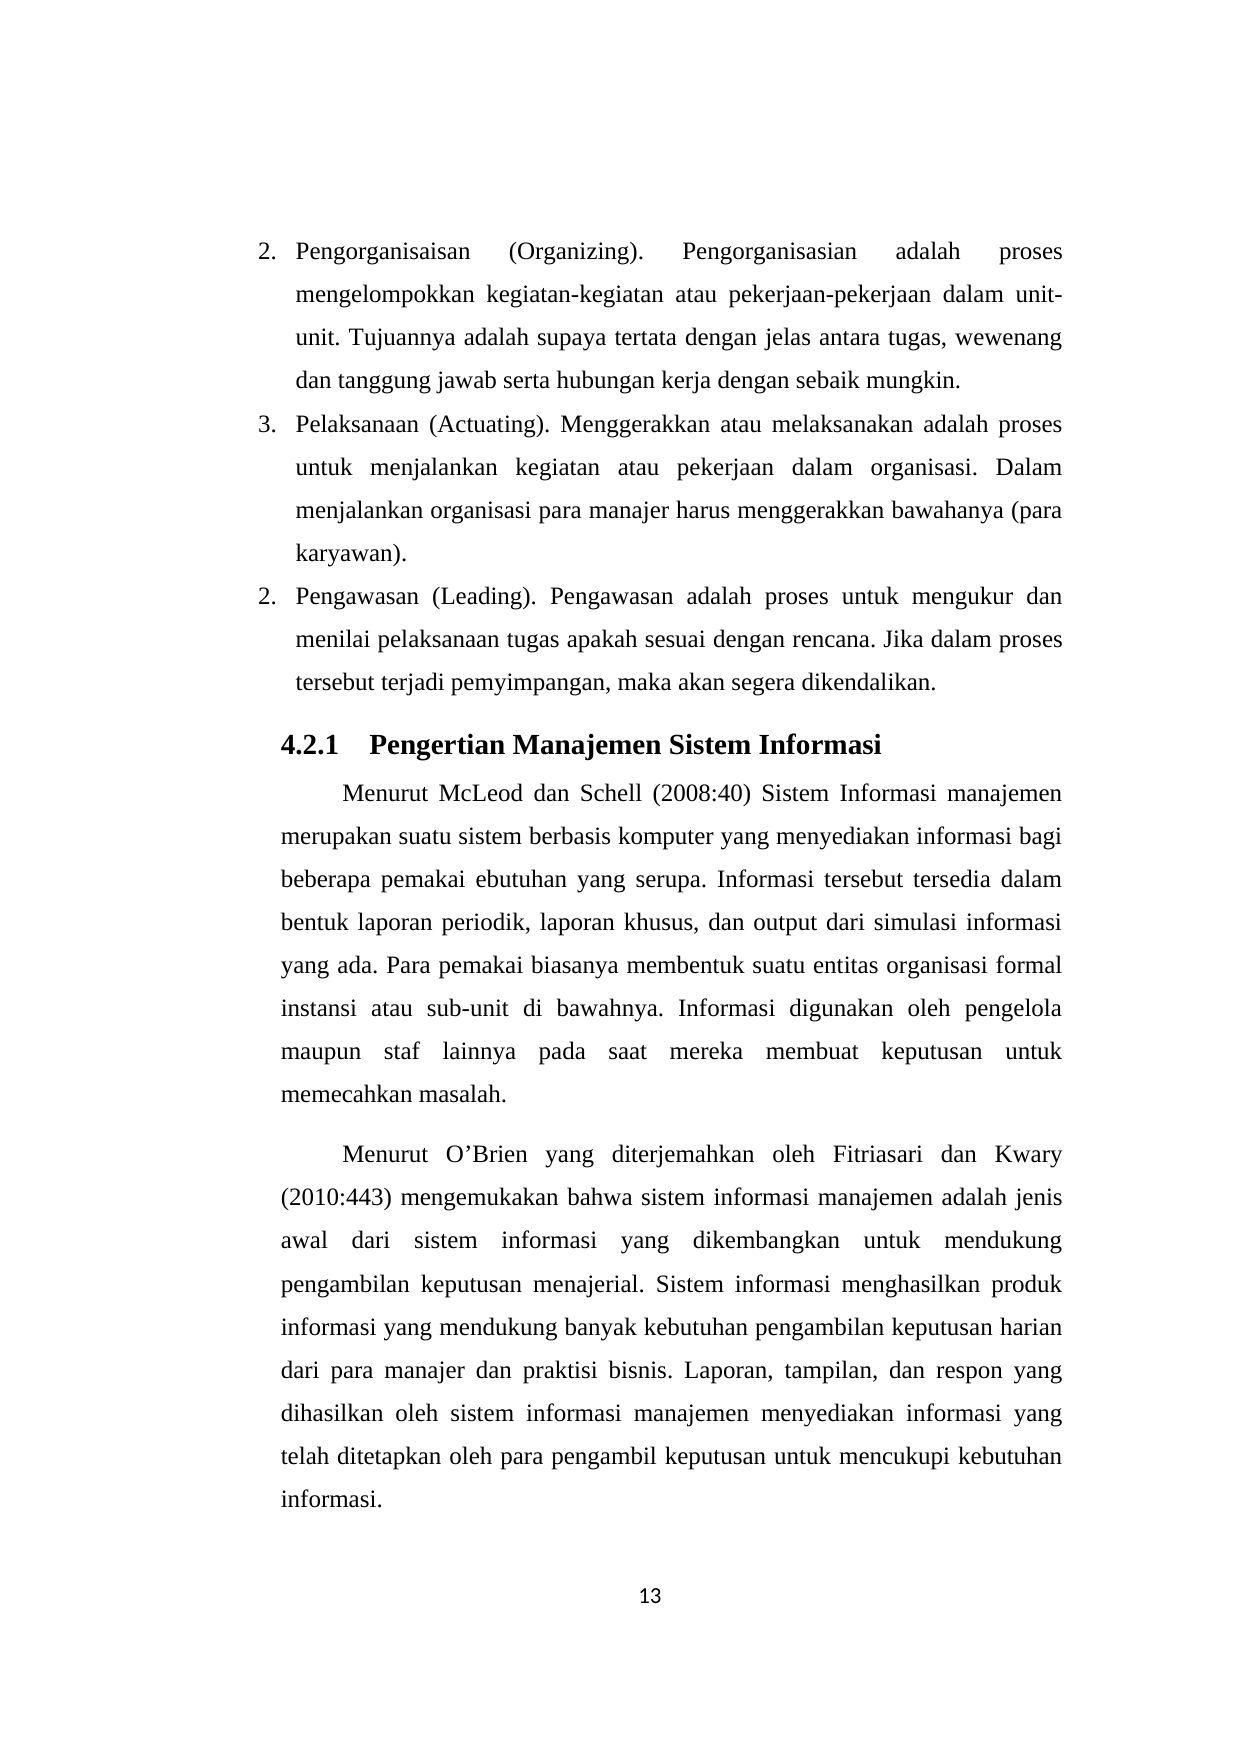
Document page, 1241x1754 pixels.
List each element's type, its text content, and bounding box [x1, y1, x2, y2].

list Pengorganisaisan (Organizing). Pengorganisasian adalah proses mengelompokkan kegiatan-kegiatan atau pekerjaan-pekerjaan dalam unit-unit. Tujuannya adalah supaya tertata dengan jelas antara tugas, wewenang dan tanggung jawab serta hubungan kerja dengan sebaik mungkin. [258, 236, 1063, 394]
text Menurut O’Brien yang diterjemahkan oleh Fitriasari dan Kwary (2010:443) mengemukakan bahwa sistem informasi manajemen adalah jenis awal dari sistem informasi yang dikembangkan untuk mendukung pengambilan keputusan menajerial. Sistem informasi menghasilkan produk informasi yang mendukung banyak kebutuhan pengambilan keputusan harian dari para manajer dan praktisi bisnis. Laporan, tampilan, dan respon yang dihasilkan oleh sistem informasi manajemen menyediakan informasi yang telah ditetapkan oleh para pengambil keputusan untuk mencukupi kebutuhan informasi. [281, 1139, 1063, 1513]
list Pengawasan (Leading). Pengawasan adalah proses untuk mengukur dan menilai pelaksanaan tugas apakah sesuai dengan rencana. Jika dalam proses tersebut terjadi pemyimpangan, maka akan segera dikendalikan. [258, 581, 1063, 696]
subtitle Pengertian Manajemen Sistem Informasi [281, 727, 1063, 761]
list Pelaksanaan (Actuating). Menggerakkan atau melaksanakan adalah proses untuk menjalankan kegiatan atau pekerjaan dalam organisasi. Dalam menjalankan organisasi para manajer harus menggerakkan bawahanya (para karyawan). [258, 409, 1063, 567]
text Menurut McLeod dan Schell (2008:40) Sistem Informasi manajemen merupakan suatu sistem berbasis komputer yang menyediakan informasi bagi beberapa pemakai ebutuhan yang serupa. Informasi tersebut tersedia dalam bentuk laporan periodik, laporan khusus, dan output dari simulasi informasi yang ada. Para pemakai biasanya membentuk suatu entitas organisasi formal instansi atau sub-unit di bawahnya. Informasi digunakan oleh pengelola maupun staf lainnya pada saat mereka membuat keputusan untuk memecahkan masalah. [281, 778, 1063, 1108]
